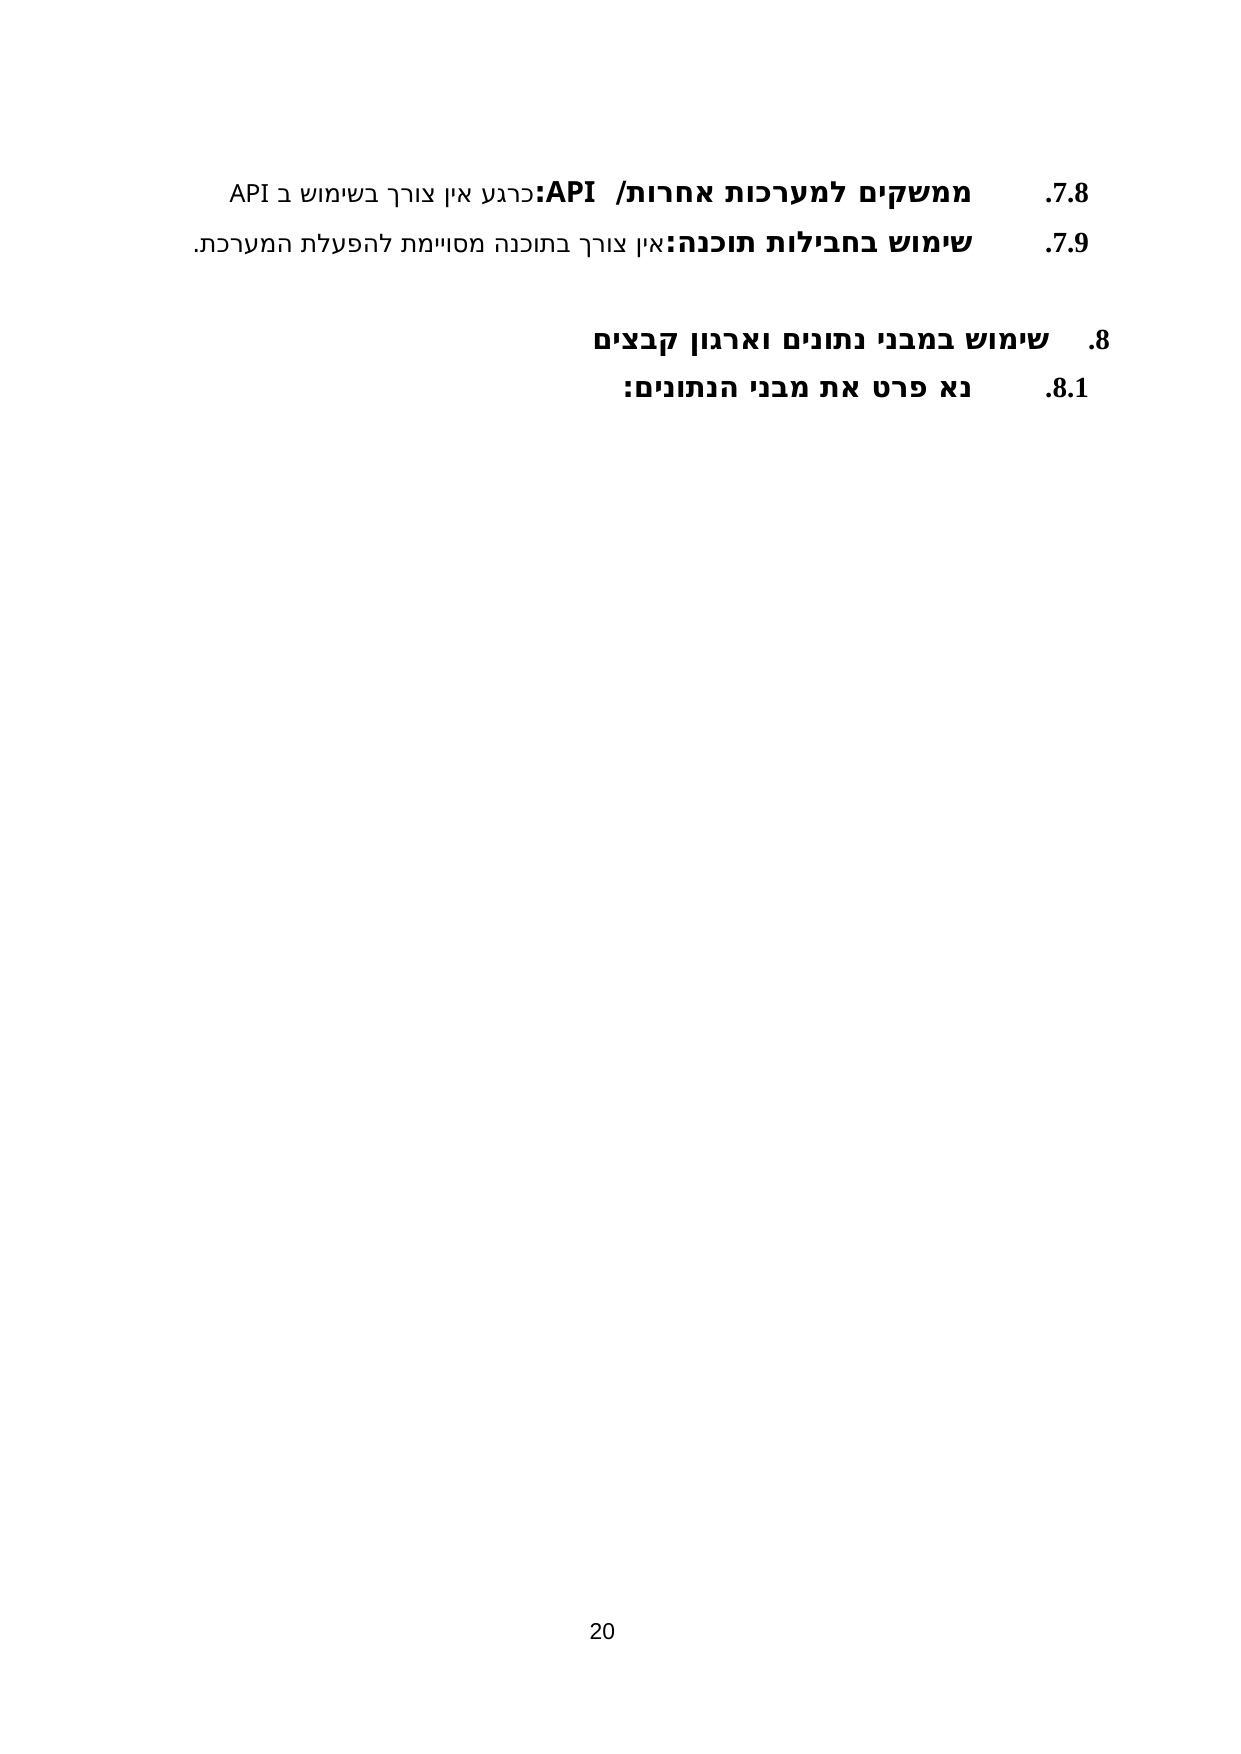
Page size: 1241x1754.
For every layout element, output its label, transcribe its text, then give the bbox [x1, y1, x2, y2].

list שימוש במבני נתונים וארגון קבצים [119, 322, 1088, 356]
list נא פרט את מבני הנתונים: [119, 370, 1045, 404]
list ממשקים למערכות אחרות/ API:כרגע אין צורך בשימוש ב API [119, 171, 1045, 211]
list שימוש בחבילות תוכנה:אין צורך בתוכנה מסויימת להפעלת המערכת. [119, 225, 1045, 259]
